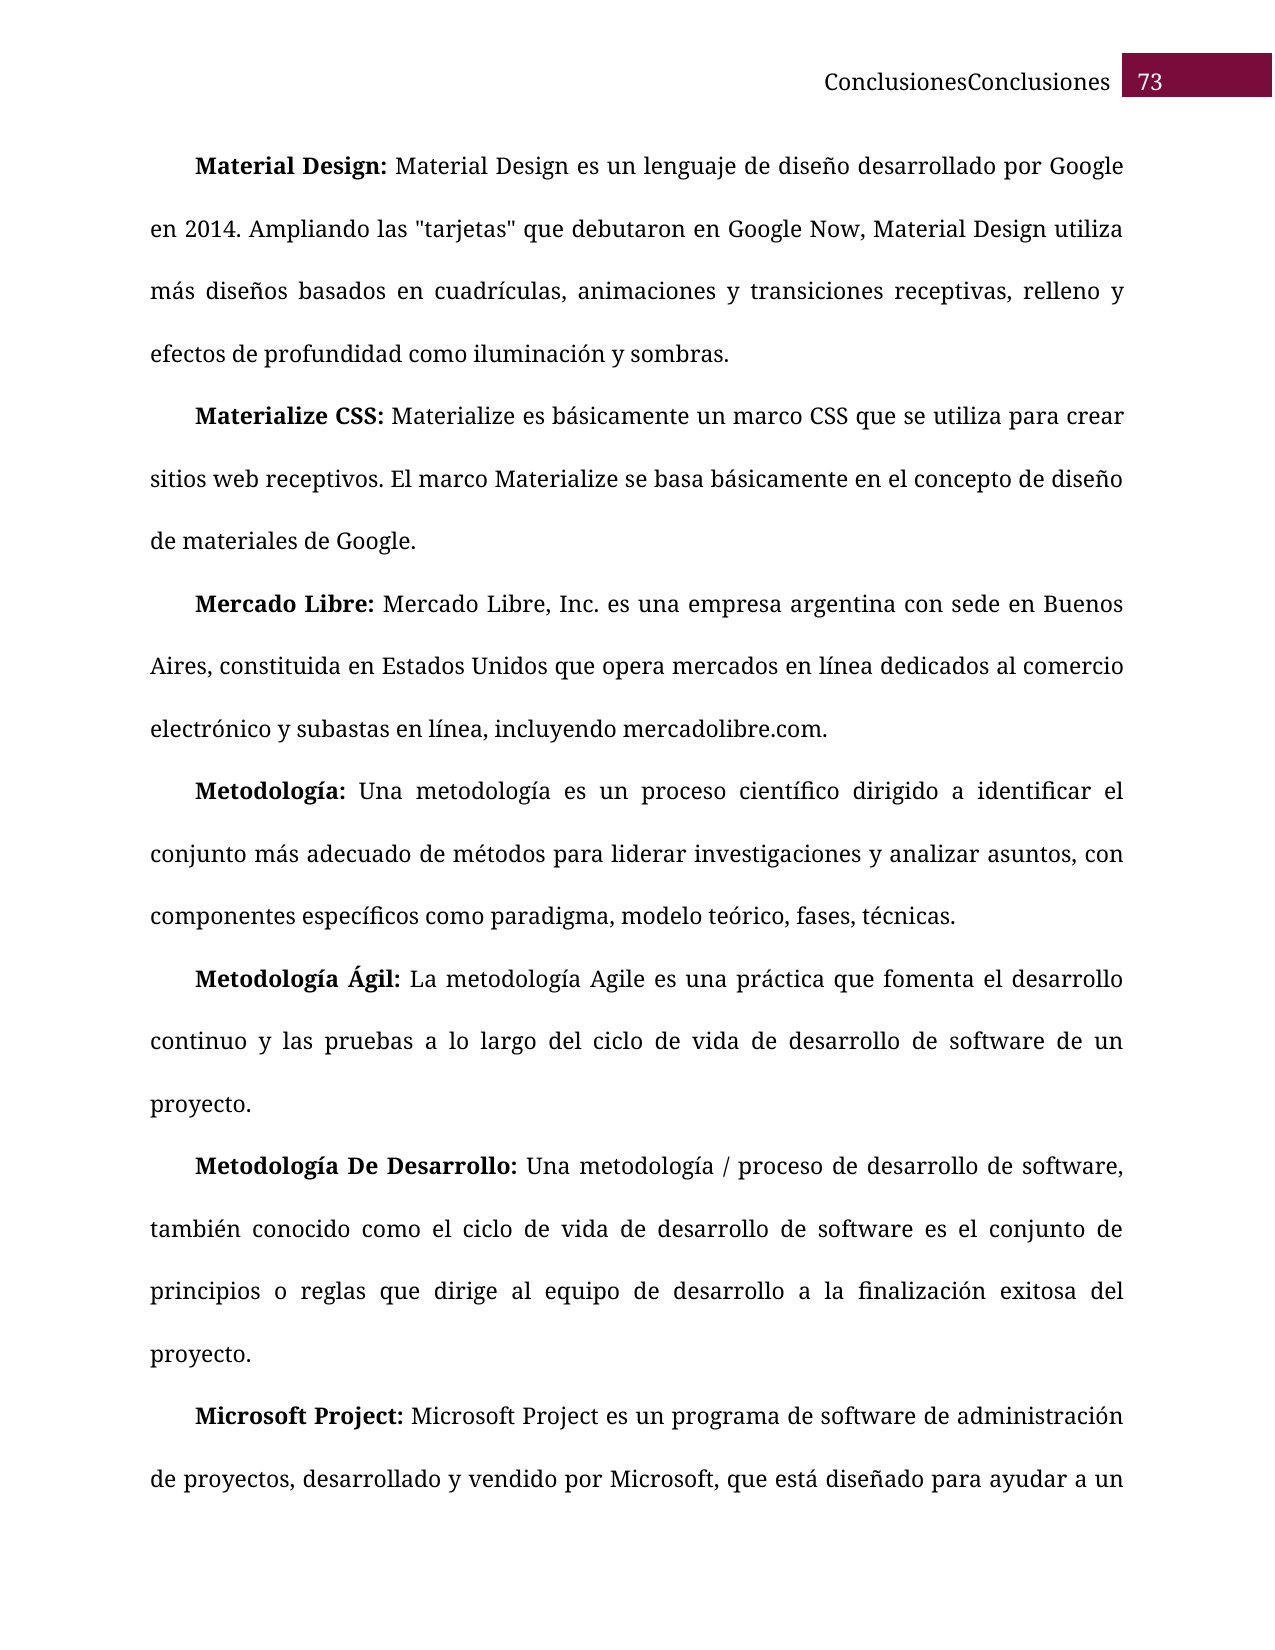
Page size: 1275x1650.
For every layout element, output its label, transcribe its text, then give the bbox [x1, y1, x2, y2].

text Materialize CSS: Materialize es básicamente un marco CSS que se utiliza para crear sitios web receptivos. El marco Materialize se basa básicamente en el concepto de diseño de materiales de Google. [150, 400, 1125, 556]
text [150, 1400, 1125, 1494]
text Material Design: Material Design es un lenguaje de diseño desarrollado por Google en 2014. Ampliando las "tarjetas" que debutaron en Google Now, Material Design utiliza más diseños basados en cuadrículas, animaciones y transiciones receptivas, relleno y efectos de profundidad como iluminación y sombras. [150, 150, 1125, 369]
text Metodología Ágil: La metodología Agile es una práctica que fomenta el desarrollo continuo y las pruebas a lo largo del ciclo de vida de desarrollo de software de un proyecto. [150, 962, 1125, 1119]
text Metodología: Una metodología es un proceso científico dirigido a identificar el conjunto más adecuado de métodos para liderar investigaciones y analizar asuntos, con componentes específicos como paradigma, modelo teórico, fases, técnicas. [150, 775, 1125, 931]
text Metodología De Desarrollo: Una metodología / proceso de desarrollo de software, también conocido como el ciclo de vida de desarrollo de software es el conjunto de principios o reglas que dirige al equipo de desarrollo a la finalización exitosa del proyecto. [150, 1150, 1125, 1369]
text Mercado Libre: Mercado Libre, Inc. es una empresa argentina con sede en Buenos Aires, constituida en Estados Unidos que opera mercados en línea dedicados al comercio electrónico y subastas en línea, incluyendo mercadolibre.com. [150, 587, 1125, 744]
